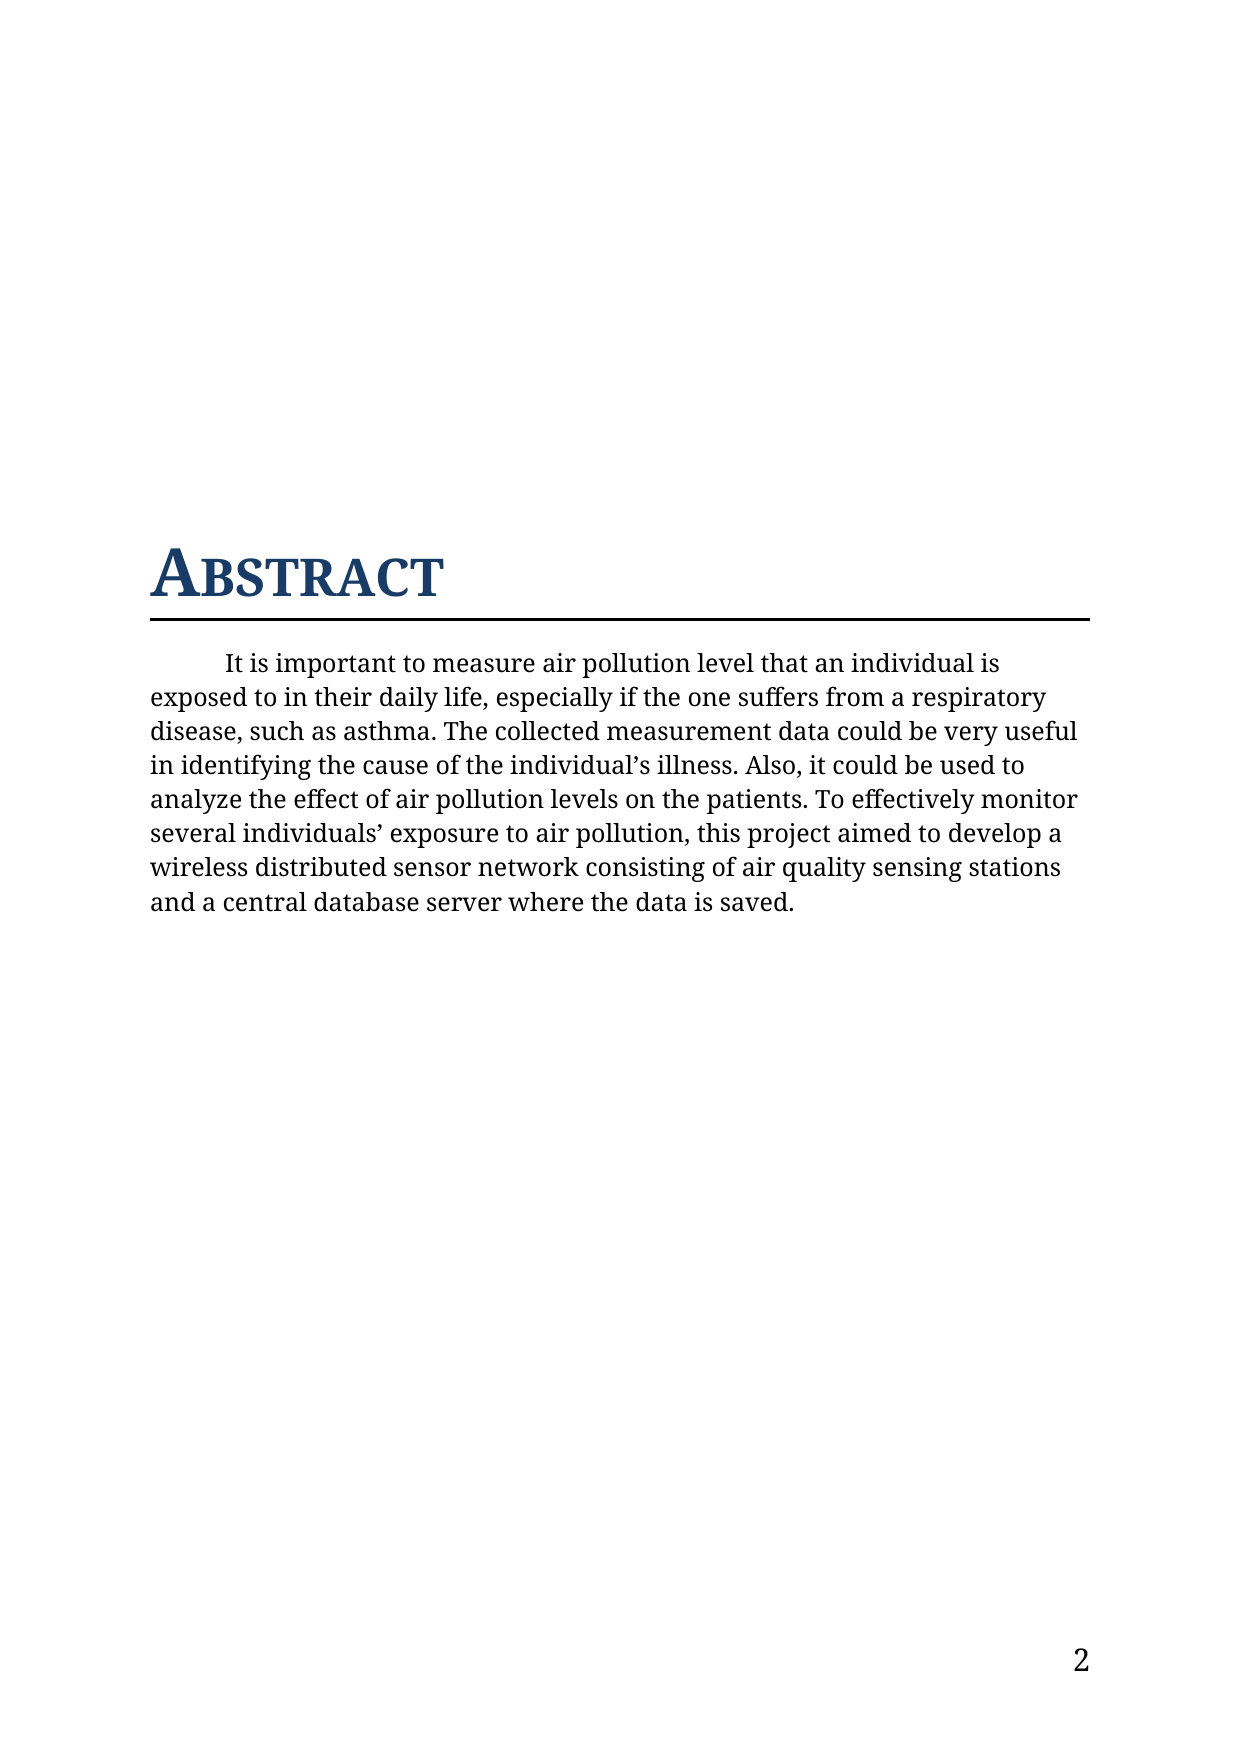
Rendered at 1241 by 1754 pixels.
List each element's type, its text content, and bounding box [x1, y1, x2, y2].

text It is important to measure air pollution level that an individual is exposed to in their daily life, especially if the one suffers from a respiratory disease, such as asthma. The collected measurement data could be very useful in identifying the cause of the individual’s illness. Also, it could be used to analyze the effect of air pollution levels on the patients. To effectively monitor several individuals’ exposure to air pollution, this project aimed to develop a wireless distributed sensor network consisting of air quality sensing stations and a central database server where the data is saved. [150, 646, 1090, 918]
text ABSTRACT [150, 525, 1090, 618]
